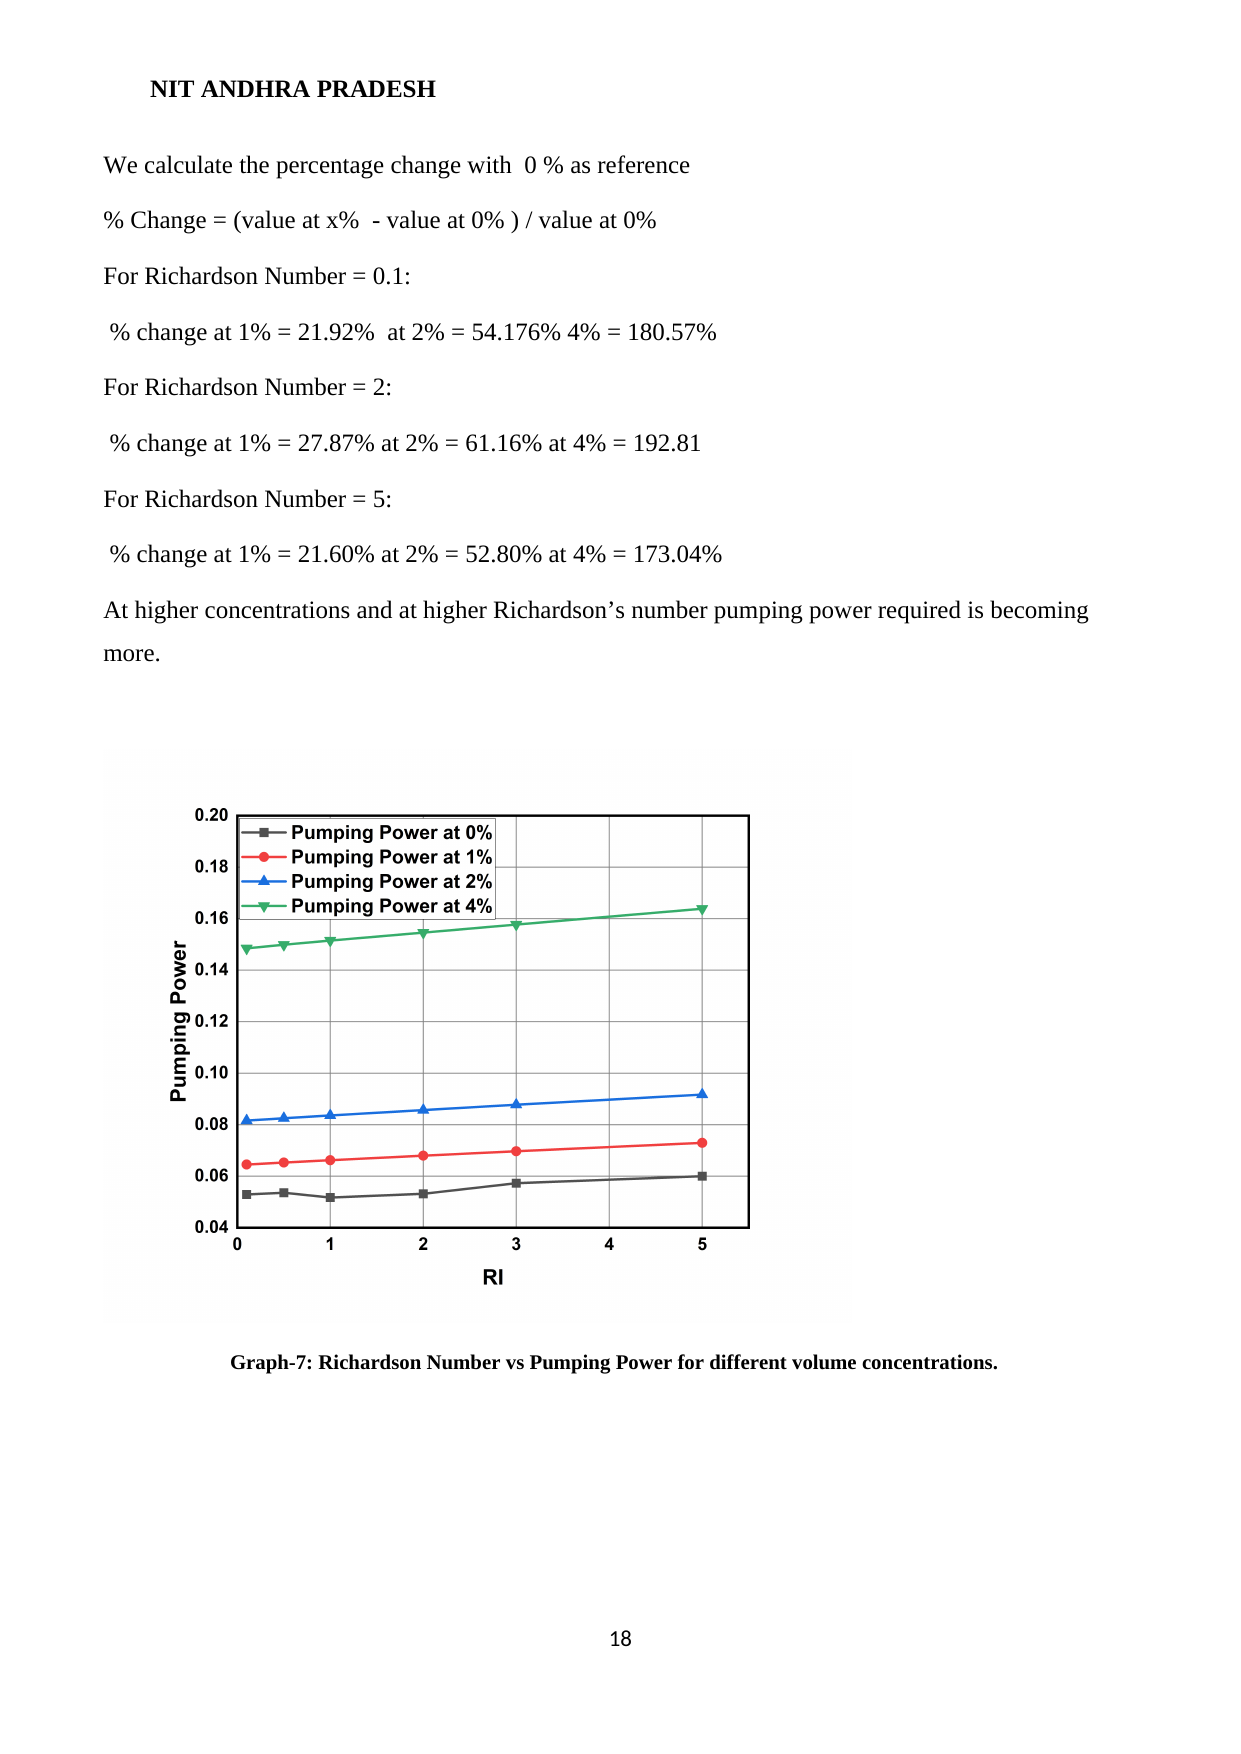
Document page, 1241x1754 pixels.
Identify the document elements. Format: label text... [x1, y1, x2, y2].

text For Richardson Number = 2: [103, 372, 1125, 401]
picture [103, 749, 853, 1323]
text For Richardson Number = 0.1: [103, 261, 1125, 290]
text At higher concentrations and at higher Richardson’s number pumping power required is becoming more. [103, 595, 1125, 667]
text % change at 1% = 27.87% at 2% = 61.16% at 4% = 192.81 [103, 428, 1125, 457]
text Graph-7: Richardson Number vs Pumping Power for different volume concentrations. [103, 1349, 1125, 1374]
text % change at 1% = 21.60% at 2% = 52.80% at 4% = 173.04% [103, 539, 1125, 568]
text % Change = (value at x% - value at 0% ) / value at 0% [103, 206, 1125, 234]
text For Richardson Number = 5: [103, 484, 1125, 512]
text % change at 1% = 21.92% at 2% = 54.176% 4% = 180.57% [103, 317, 1125, 346]
text We calculate the percentage change with 0 % as reference [103, 150, 1125, 179]
